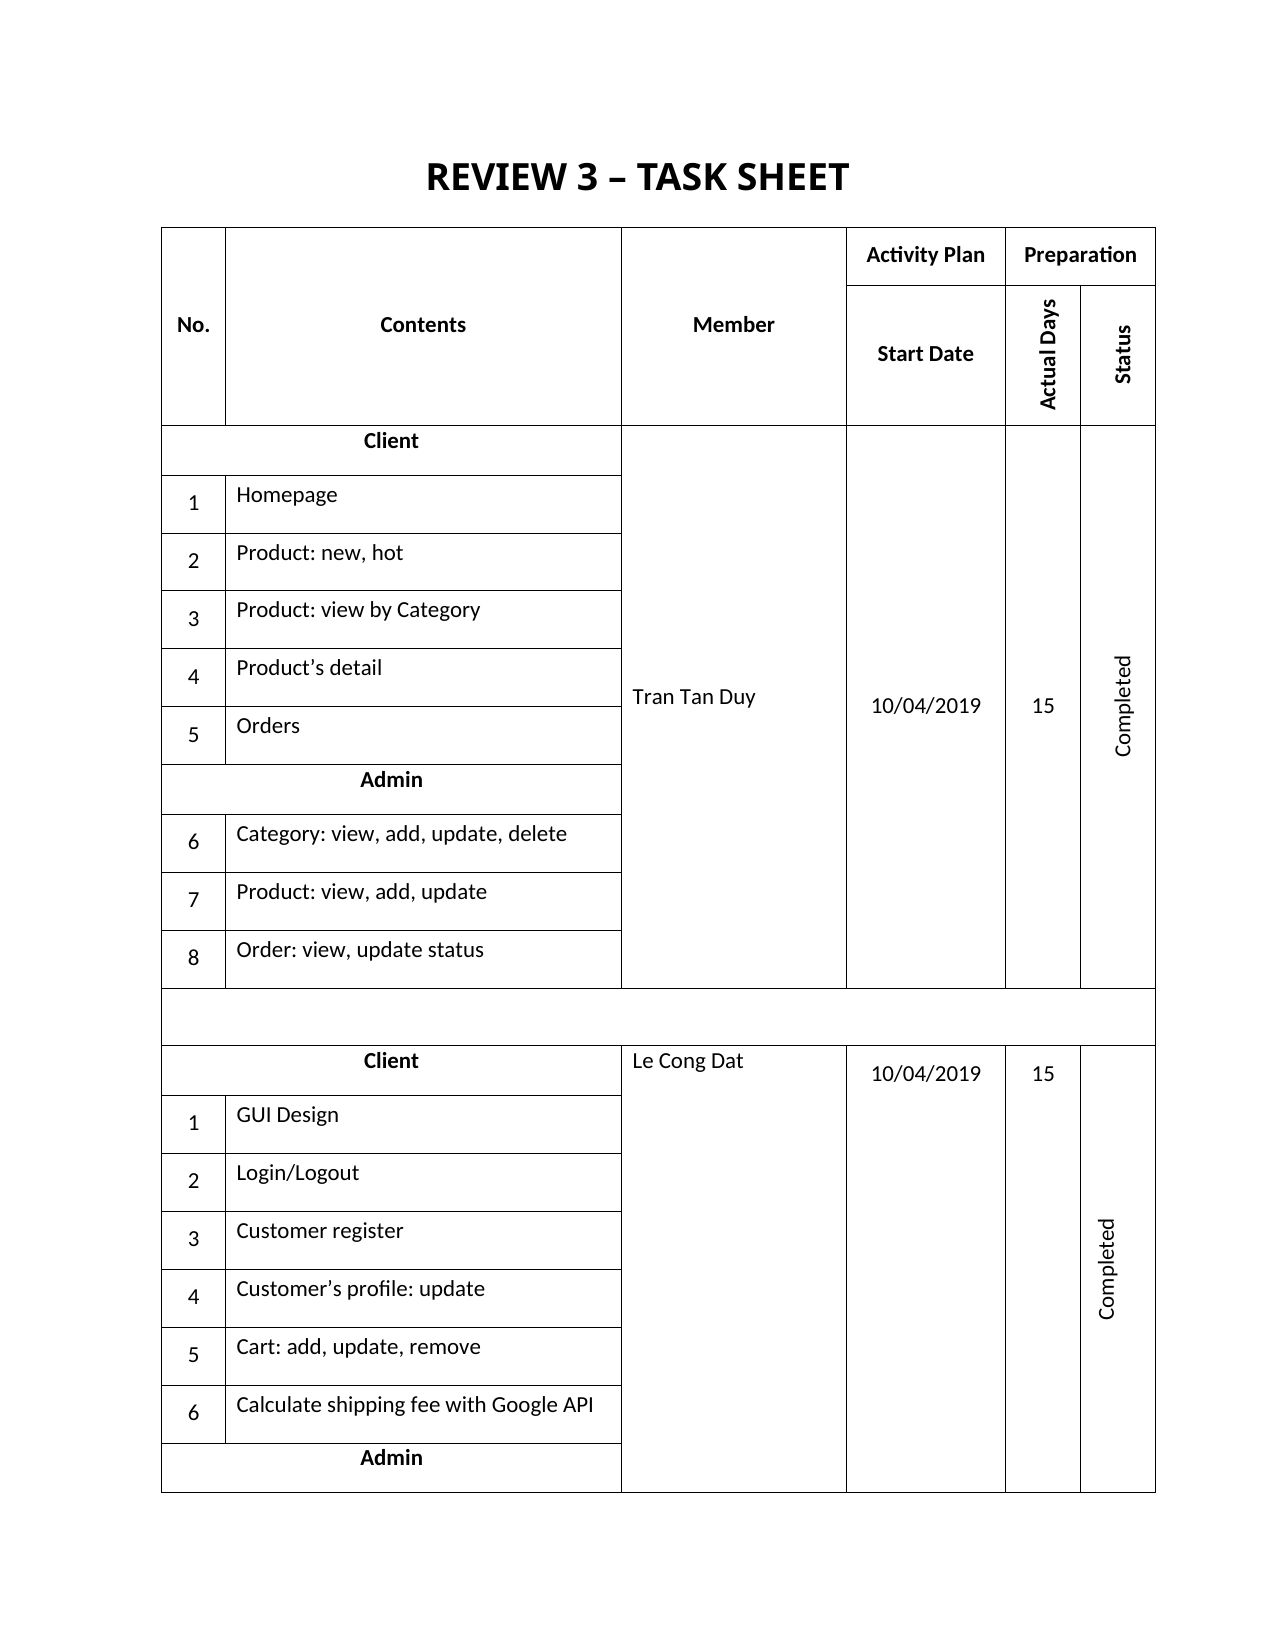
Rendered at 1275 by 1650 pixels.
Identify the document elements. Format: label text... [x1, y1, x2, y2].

table_cell 3 [162, 591, 225, 648]
table_cell 7 [162, 873, 225, 929]
table_cell Orders [226, 707, 621, 764]
table_cell Client [162, 1046, 621, 1095]
table_cell Product: new, hot [226, 534, 621, 590]
table_cell Actual Days [1006, 286, 1080, 425]
table_cell 15 [1006, 426, 1080, 987]
table_cell Client [162, 426, 621, 474]
table_cell Le Cong Dat [622, 1046, 846, 1492]
table_header Contents [226, 228, 621, 425]
table_cell 2 [162, 1154, 225, 1211]
table_cell Product’s detail [226, 649, 621, 706]
table_cell 15 [1006, 1046, 1080, 1492]
table_cell 4 [162, 649, 225, 706]
table_cell 6 [162, 815, 225, 872]
table_cell Homepage [226, 476, 621, 532]
table_cell 5 [162, 707, 225, 764]
table_cell 1 [162, 1096, 225, 1153]
table_cell Customer’s profile: update [226, 1270, 621, 1327]
table_cell Order: view, update status [226, 931, 621, 987]
table_cell 1 [162, 476, 225, 532]
table_cell Completed [1081, 1046, 1155, 1492]
table_cell Product: view by Category [226, 591, 621, 648]
table_cell Status [1081, 286, 1155, 425]
table_cell Tran Tan Duy [622, 426, 846, 987]
table_cell Admin [162, 1444, 621, 1492]
table_cell 5 [162, 1328, 225, 1384]
table_header Preparation [1006, 228, 1155, 284]
table_cell Cart: add, update, remove [226, 1328, 621, 1384]
table_header Activity Plan [847, 228, 1005, 284]
table_header No. [162, 228, 225, 425]
table_cell 8 [162, 931, 225, 987]
table_cell Login/Logout [226, 1154, 621, 1211]
table_cell Start Date [847, 286, 1005, 425]
table_cell Calculate shipping fee with Google API [226, 1386, 621, 1442]
table_cell GUI Design [226, 1096, 621, 1153]
table_cell 6 [162, 1386, 225, 1442]
table_cell 3 [162, 1212, 225, 1269]
subtitle REVIEW 3 – TASK SHEET [150, 150, 1125, 201]
table_cell Category: view, add, update, delete [226, 815, 621, 872]
table_cell 2 [162, 534, 225, 590]
table_cell Product: view, add, update [226, 873, 621, 929]
table_header Member [622, 228, 846, 425]
table_cell 10/04/2019 [847, 1046, 1005, 1492]
table_cell 4 [162, 1270, 225, 1327]
table_cell Completed [1081, 426, 1155, 987]
table_cell Customer register [226, 1212, 621, 1269]
table_cell Admin [162, 765, 621, 814]
table_cell [162, 989, 1155, 1045]
table_cell 10/04/2019 [847, 426, 1005, 987]
